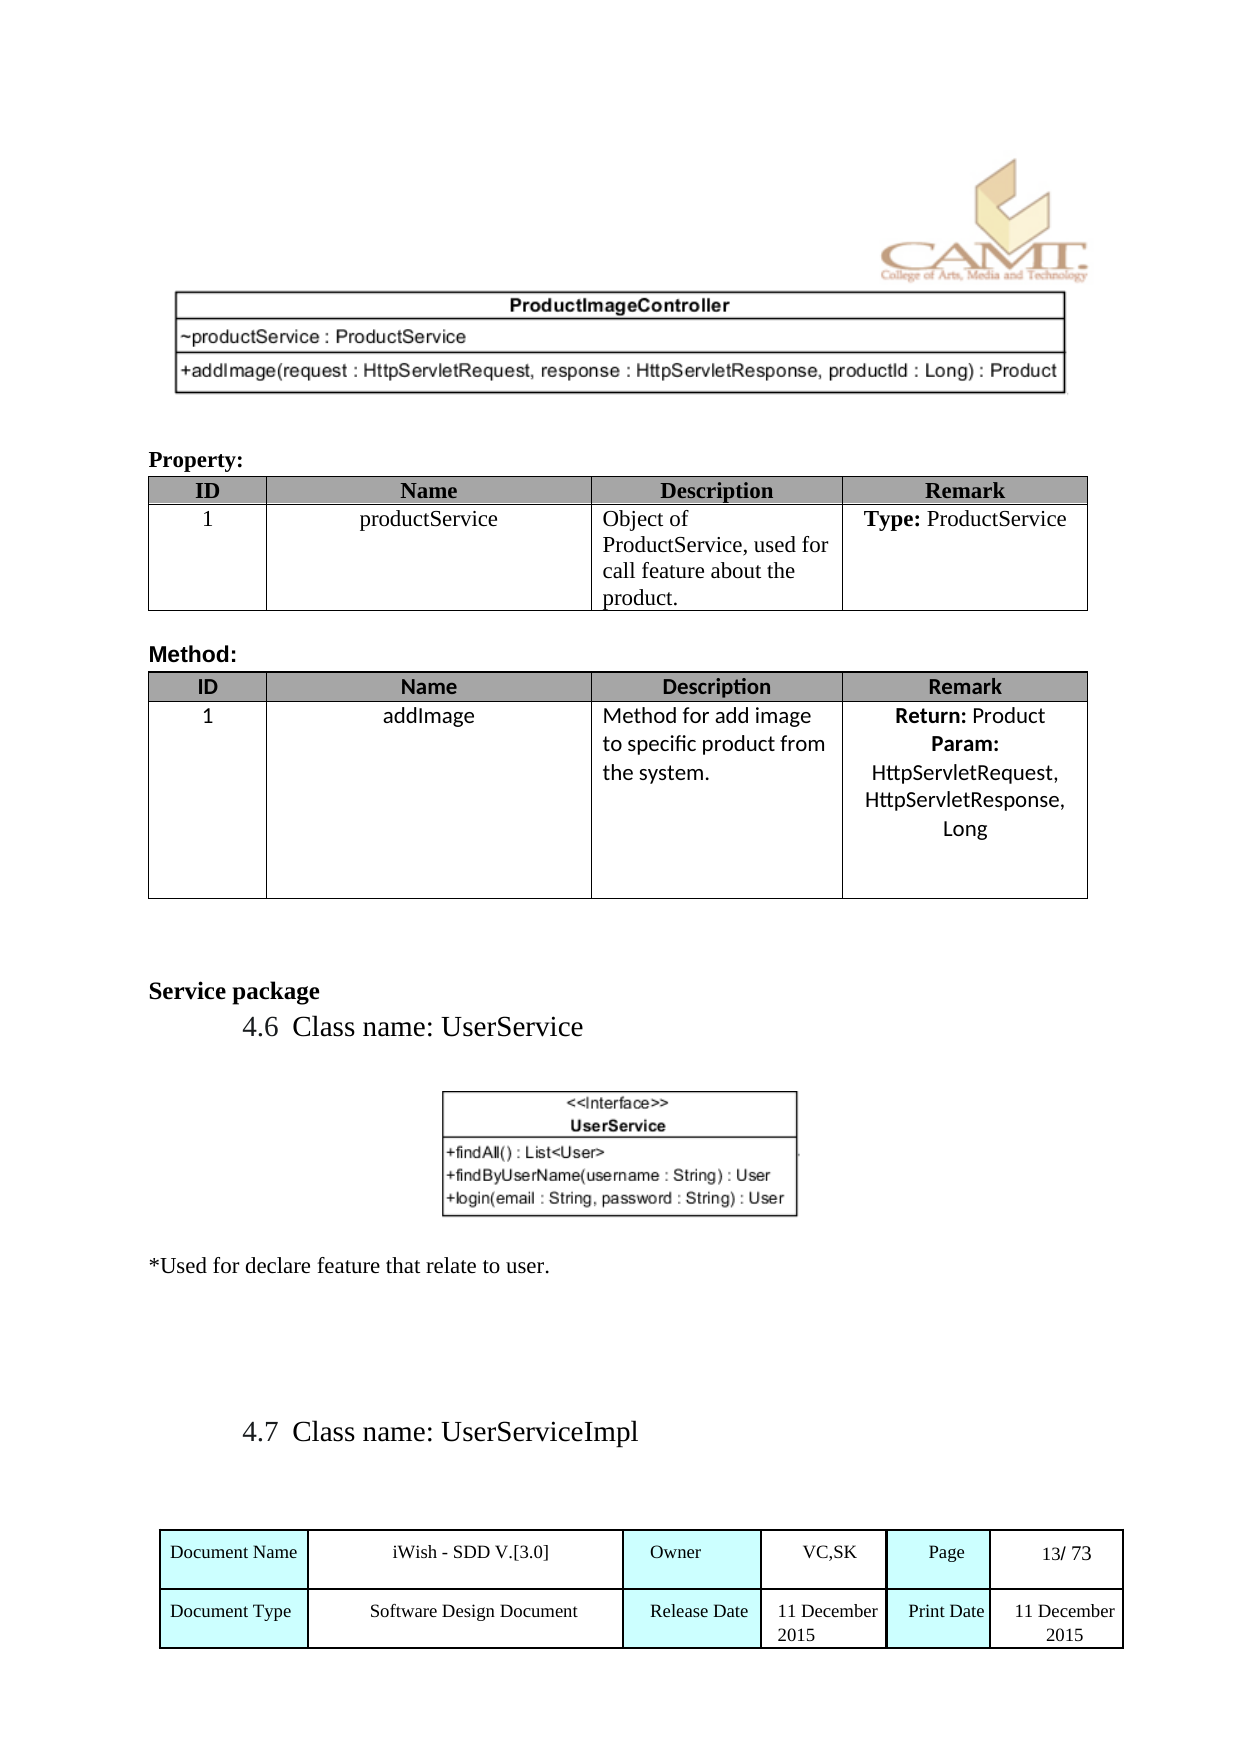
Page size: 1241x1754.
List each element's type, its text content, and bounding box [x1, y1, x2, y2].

table_header ID [149, 477, 266, 503]
text Property: [148, 446, 1093, 472]
list Class name: UserService [242, 1009, 1093, 1042]
table_cell Type: ProductService [843, 505, 1087, 610]
list Class name: UserServiceImpl [242, 1414, 1093, 1448]
table_header Name [267, 673, 591, 701]
table_header Description [592, 673, 842, 701]
table_cell addImage [267, 702, 591, 898]
table_header ID [149, 673, 266, 701]
picture [869, 150, 1094, 285]
table_header Description [592, 477, 842, 503]
table_header Remark [843, 477, 1087, 503]
table_header Name [267, 477, 591, 503]
picture [173, 288, 1069, 397]
text Method: [148, 641, 1093, 668]
picture [442, 1091, 800, 1219]
table_cell 1 [149, 505, 266, 610]
text Service package [148, 976, 1093, 1004]
table_cell Object of ProductService, used for call feature about the product. [592, 505, 842, 610]
table_cell Return: Product Param: HttpServletRequest, HttpServletResponse, Long [843, 702, 1087, 898]
table_header Remark [843, 673, 1087, 701]
text *Used for declare feature that relate to user. [148, 1252, 1093, 1278]
table_cell productService [267, 505, 591, 610]
table_cell 1 [149, 702, 266, 898]
table_cell Method for add image to specific product from the system. [592, 702, 842, 898]
